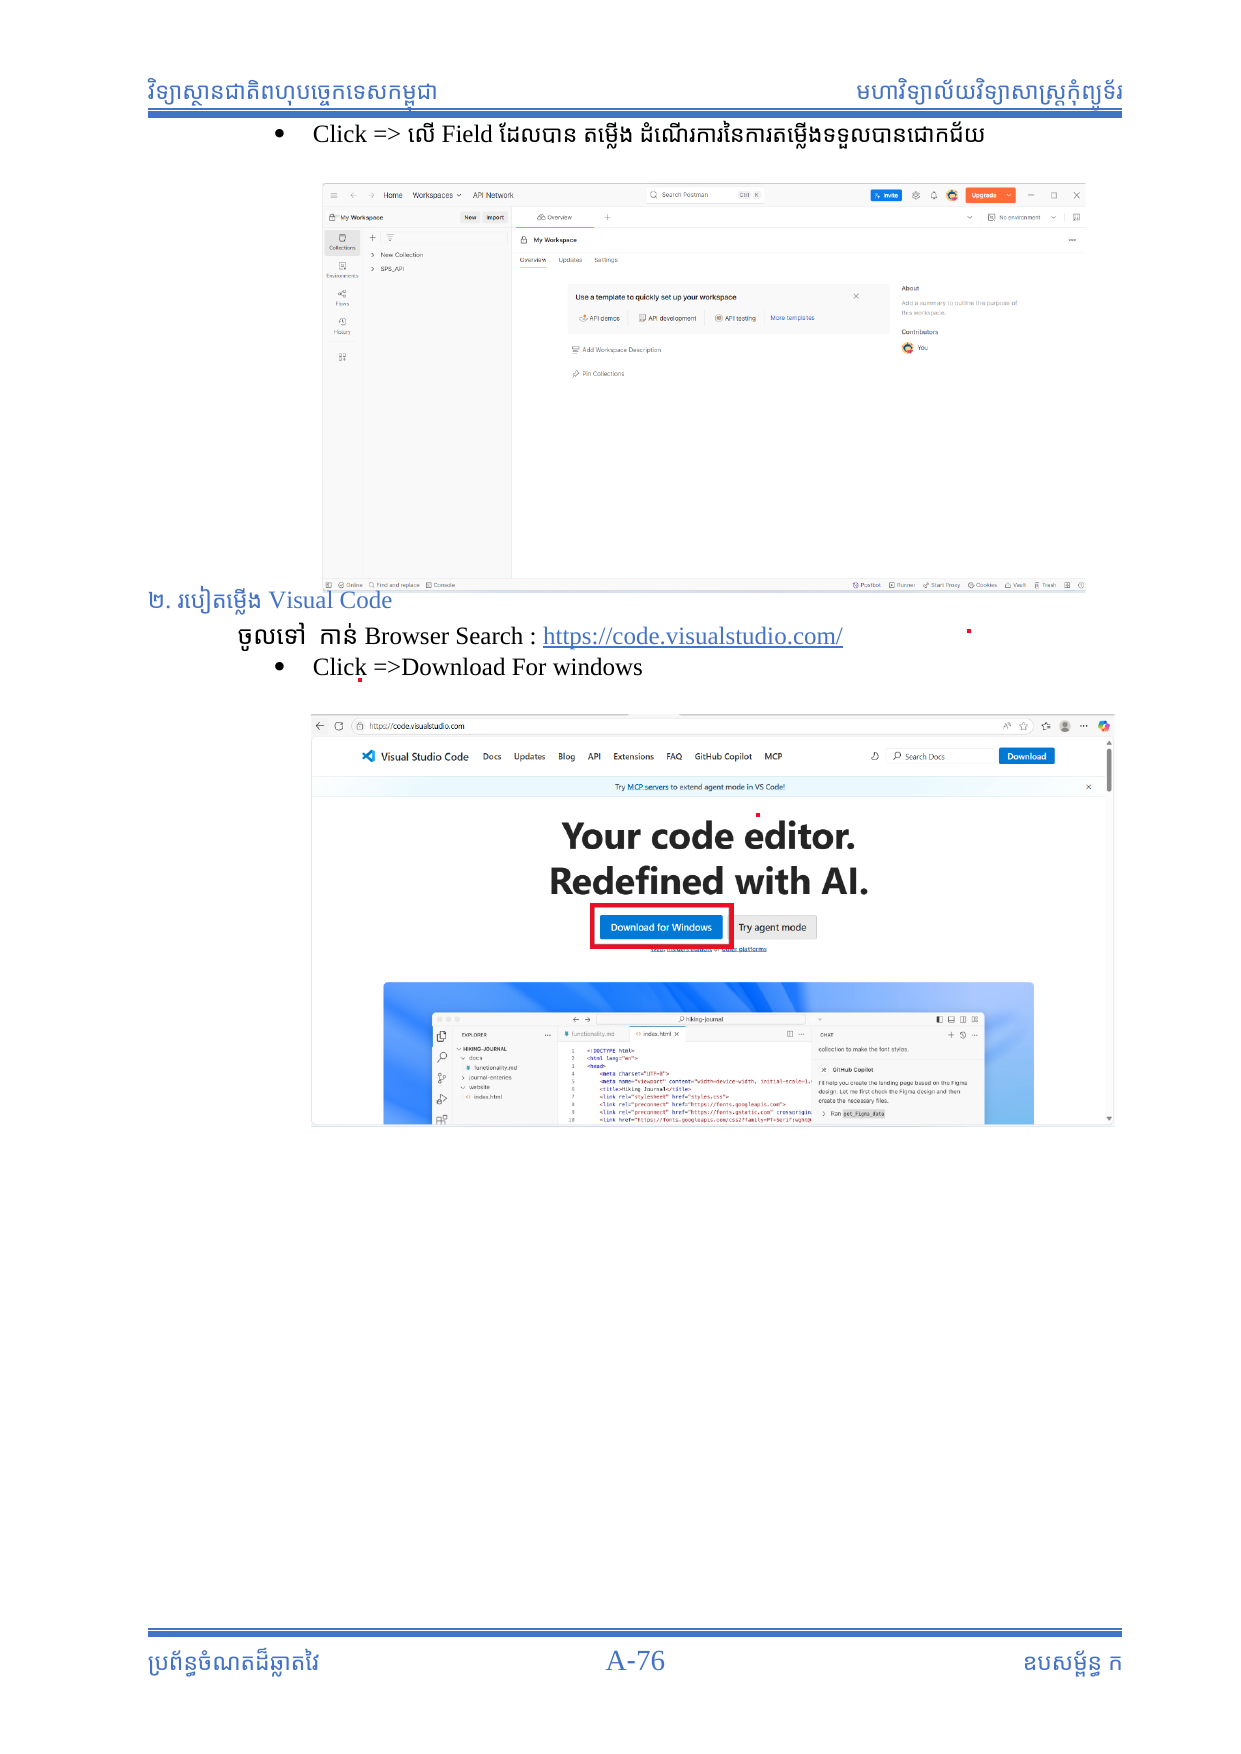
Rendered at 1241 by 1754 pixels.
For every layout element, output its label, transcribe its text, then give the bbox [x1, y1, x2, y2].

picture [310, 714, 1115, 1127]
text ចូលទៅ កាន់​ Browser Search : https://code.visualstudio.com/ [163, 618, 1122, 652]
text ២. របៀតម្លើង​ Visual Code [148, 584, 1122, 615]
list Click => លើ Field​ ដែលបាន តម្លើង ដំណើរការនៃការតម្លើងទទួលបានជោកជ័យ [275, 118, 1122, 149]
list Click =>Download For windows [275, 652, 1122, 681]
picture [322, 183, 1086, 584]
